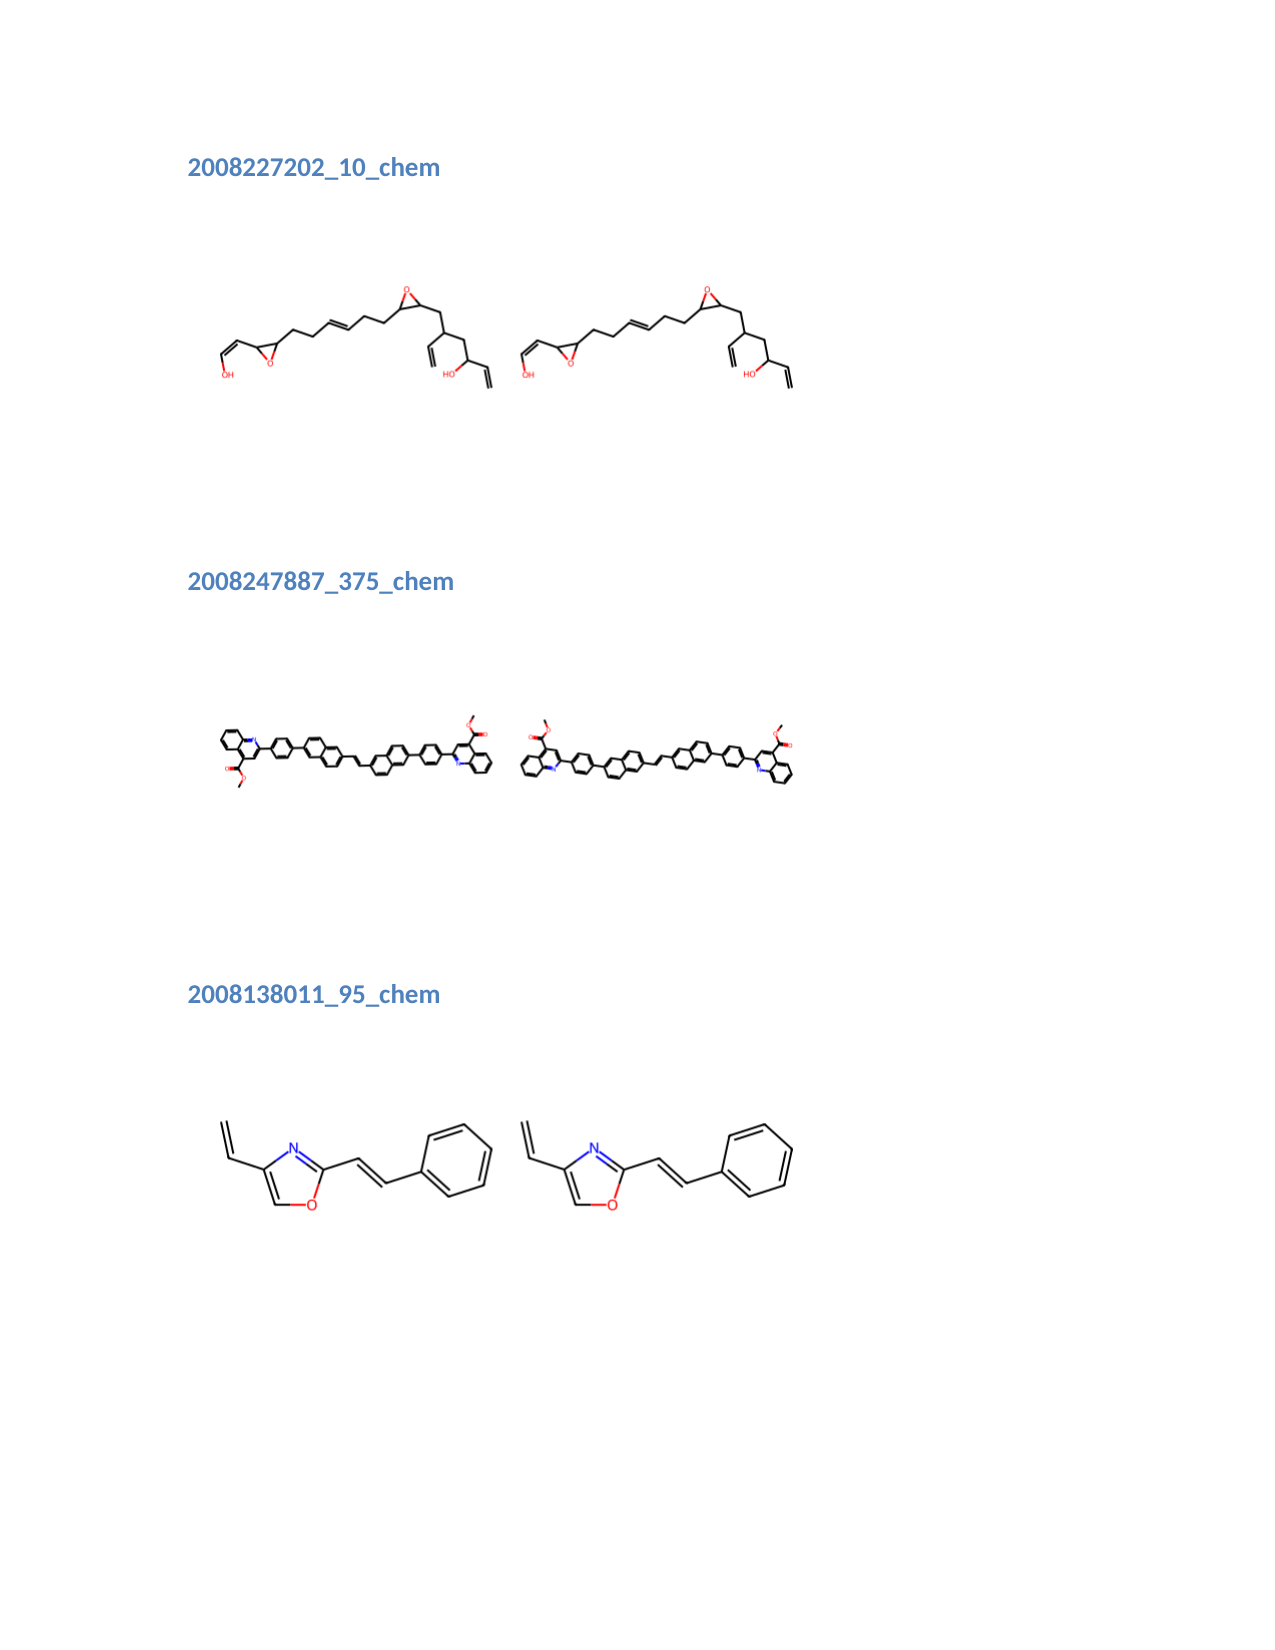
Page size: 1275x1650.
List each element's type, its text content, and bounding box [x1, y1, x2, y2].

subtitle 2008247887_375_chem [187, 564, 1087, 597]
subtitle 2008138011_95_chem [187, 977, 1087, 1010]
picture [206, 187, 807, 488]
subtitle 2008227202_10_chem [187, 150, 1087, 183]
picture [206, 601, 807, 902]
picture [206, 1015, 807, 1316]
